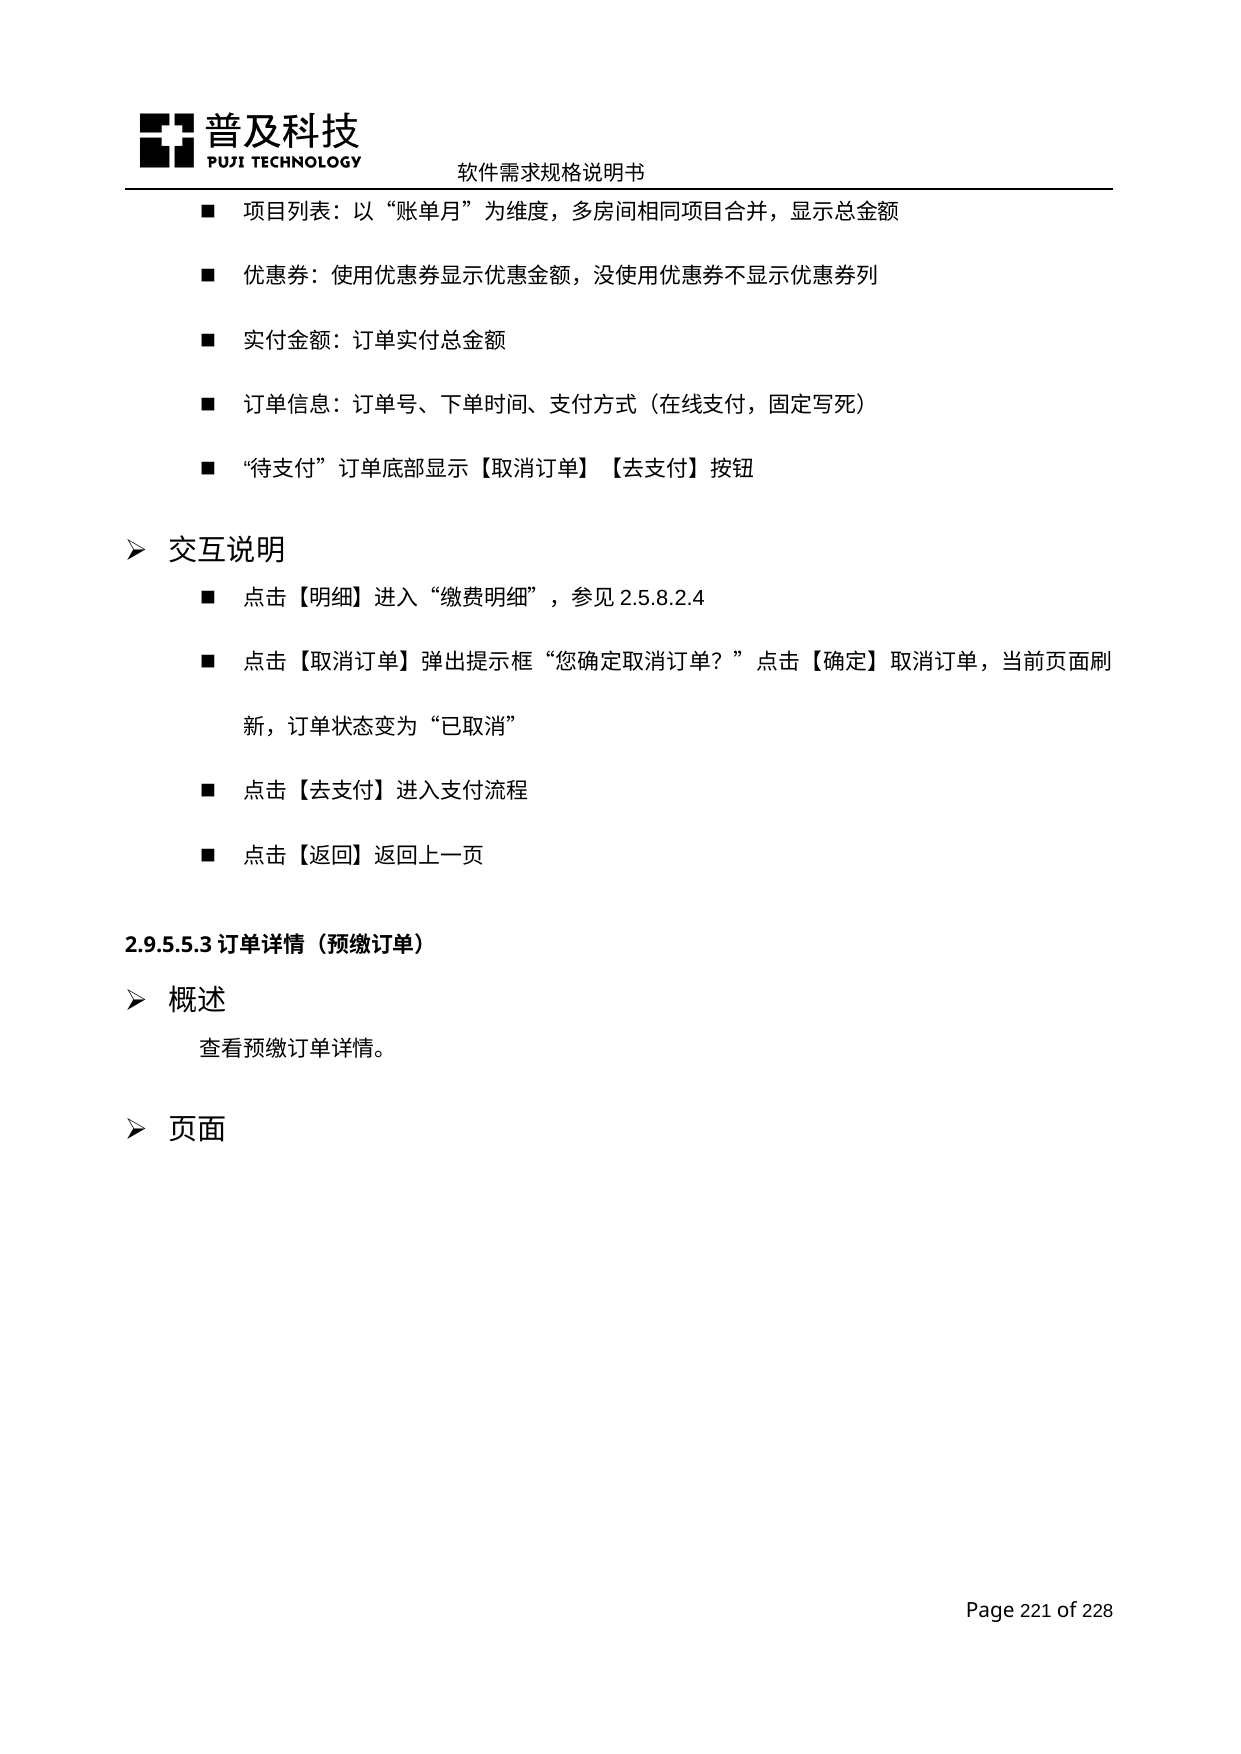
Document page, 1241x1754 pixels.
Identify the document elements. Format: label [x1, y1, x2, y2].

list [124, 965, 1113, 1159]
picture [124, 103, 365, 180]
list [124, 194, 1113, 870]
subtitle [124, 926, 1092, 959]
